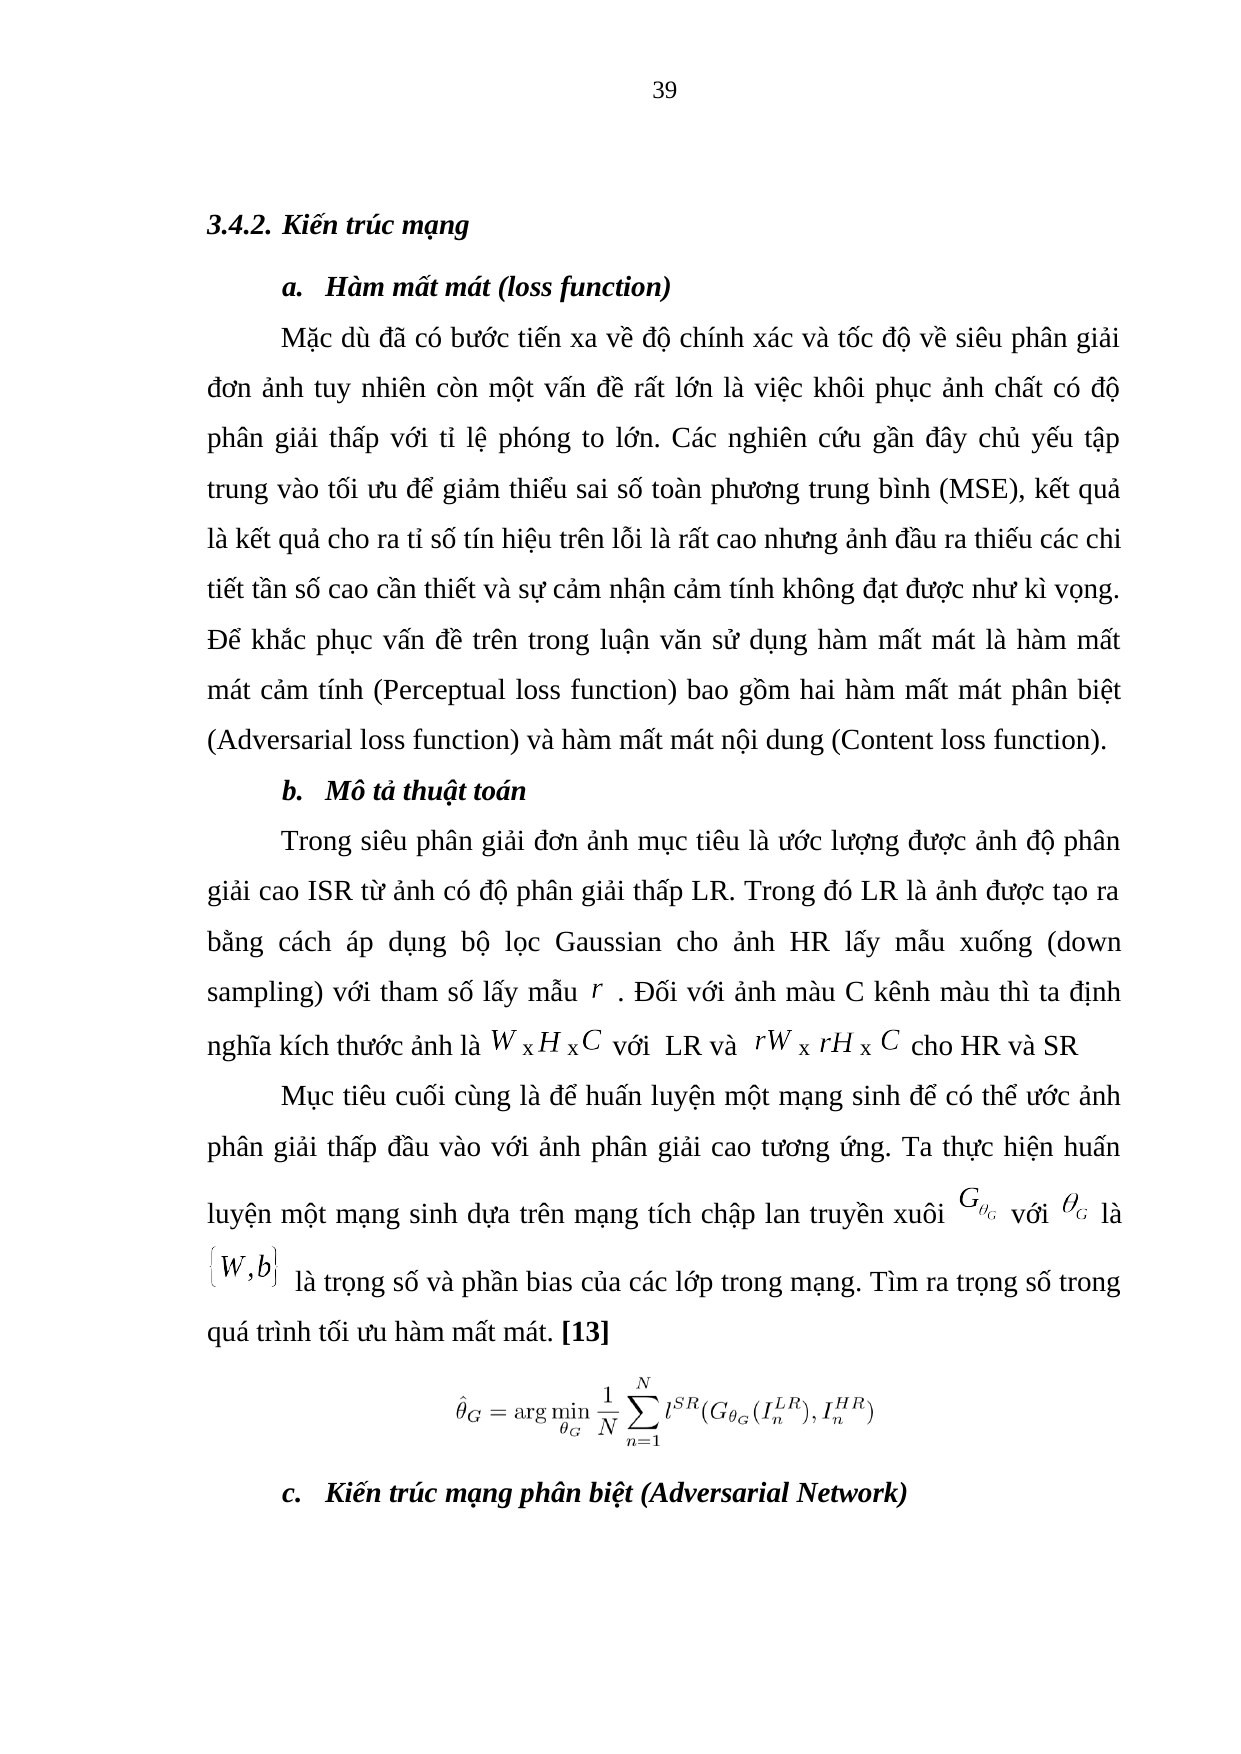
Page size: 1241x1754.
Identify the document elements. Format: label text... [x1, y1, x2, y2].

text Trong siêu phân giải đơn ảnh mục tiêu là ước lượng được ảnh độ phân giải cao ISR từ ảnh có độ phân giải thấp LR. Trong đó LR là ảnh được tạo ra bằng cách áp dụng bộ lọc Gaussian cho ảnh HR lấy mẫu xuống (down sampling) với tham số lấy mẫu . Đối với ảnh màu C kênh màu thì ta định nghĩa kích thước ảnh là xx với LR và x x cho HR và SR [207, 823, 1122, 1062]
list Kiến trúc mạng phân biệt (Adversarial Network) [207, 1475, 1122, 1509]
list Mô tả thuật toán [207, 773, 1122, 806]
list Hàm mất mát (loss function) [207, 269, 1122, 303]
text Mặc dù đã có bước tiến xa về độ chính xác và tốc độ về siêu phân giải đơn ảnh tuy nhiên còn một vấn đề rất lớn là việc khôi phục ảnh chất có độ phân giải thấp với tỉ lệ phóng to lớn. Các nghiên cứu gần đây chủ yếu tập trung vào tối ưu để giảm thiểu sai số toàn phương trung bình (MSE), kết quả là kết quả cho ra tỉ số tín hiệu trên lỗi là rất cao nhưng ảnh đầu ra thiếu các chi tiết tần số cao cần thiết và sự cảm nhận cảm tính không đạt được như kì vọng. Để khắc phục vấn đề trên trong luận văn sử dụng hàm mất mát là hàm mất mát cảm tính (Perceptual loss function) bao gồm hai hàm mất mát phân biệt (Adversarial loss function) và hàm mất mát nội dung (Content loss function). [207, 320, 1122, 756]
subtitle Kiến trúc mạng [207, 207, 1122, 240]
picture [436, 1364, 893, 1459]
text Mục tiêu cuối cùng là để huấn luyện một mạng sinh để có thể ước ảnh phân giải thấp đầu vào với ảnh phân giải cao tương ứng. Ta thực hiện huấn luyện một mạng sinh dựa trên mạng tích chập lan truyền xuôi với là là trọng số và phần bias của các lớp trong mạng. Tìm ra trọng số trong quá trình tối ưu hàm mất mát. [207, 1078, 1122, 1347]
